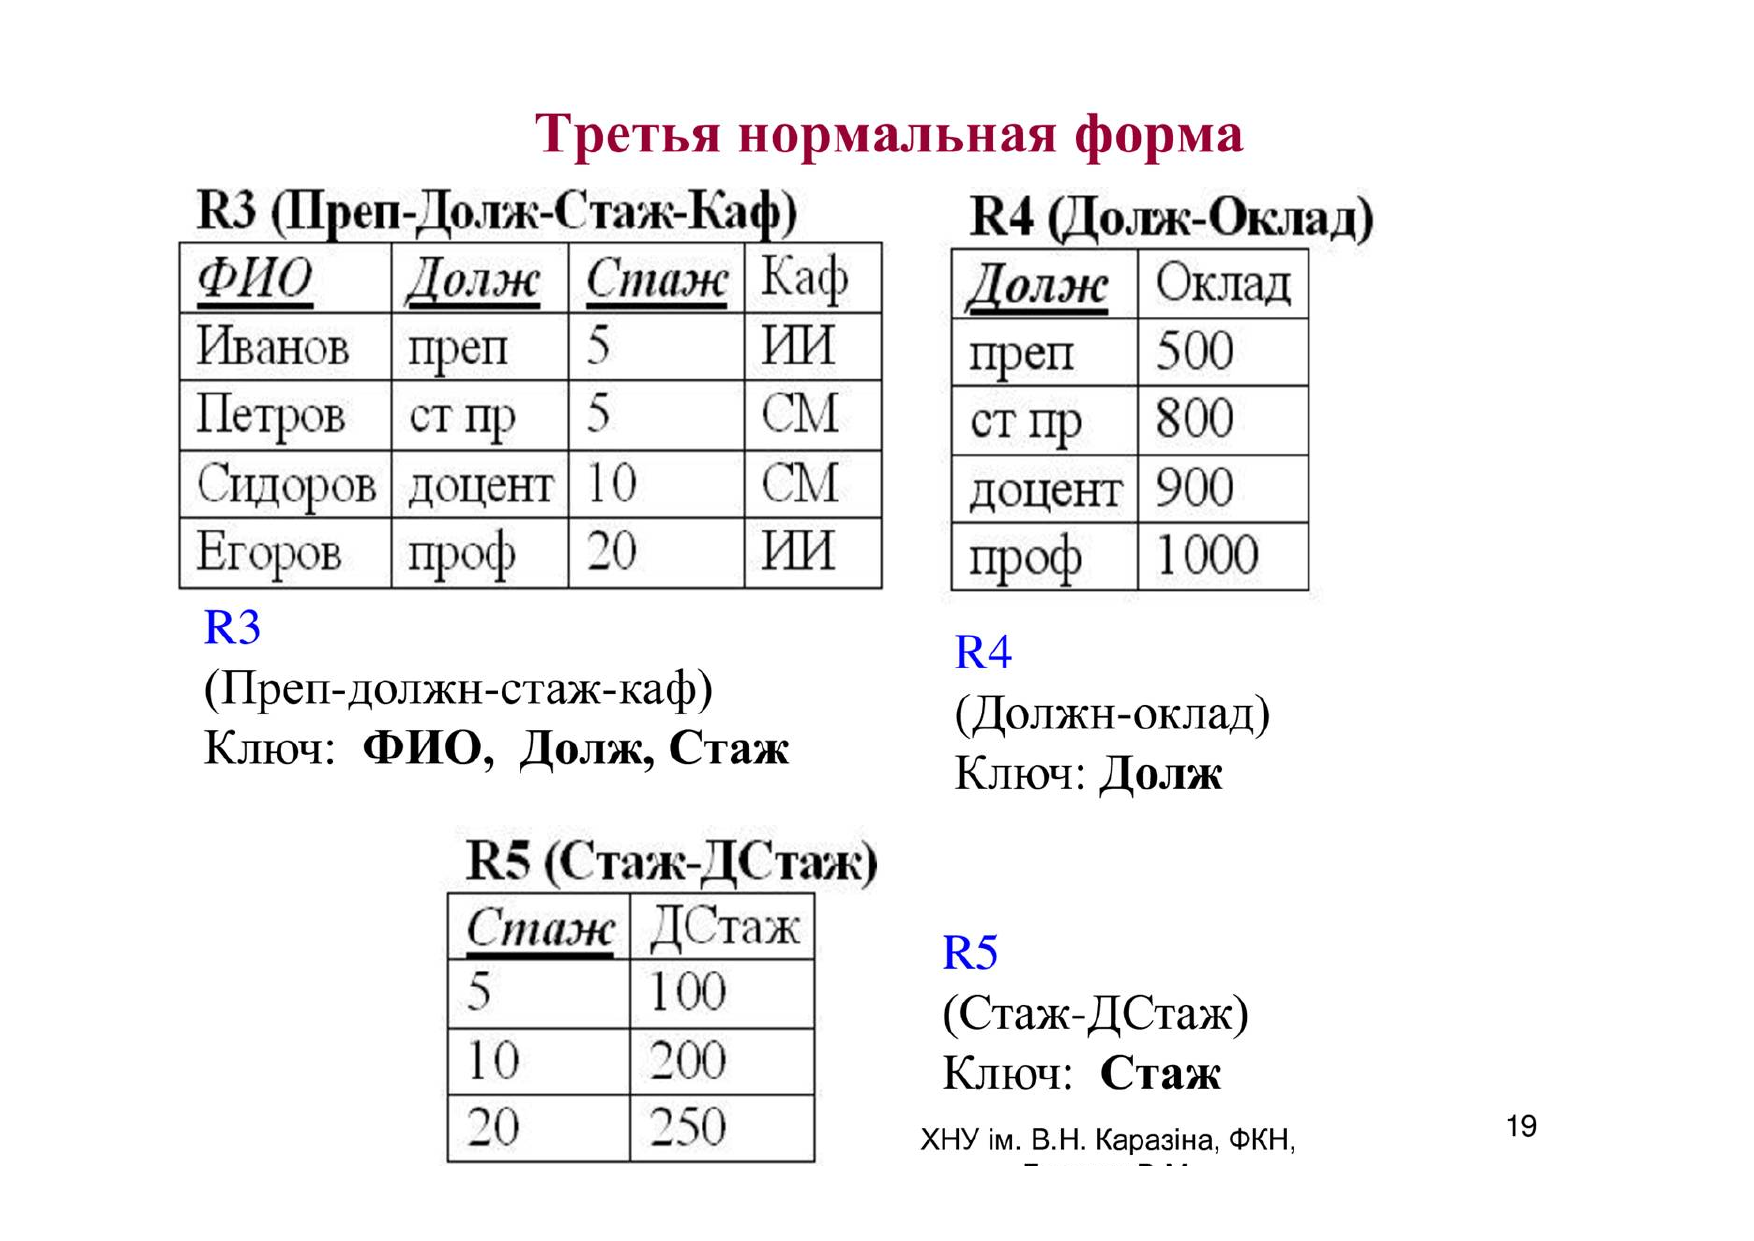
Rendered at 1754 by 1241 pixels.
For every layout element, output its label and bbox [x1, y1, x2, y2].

picture [127, 75, 1627, 1166]
